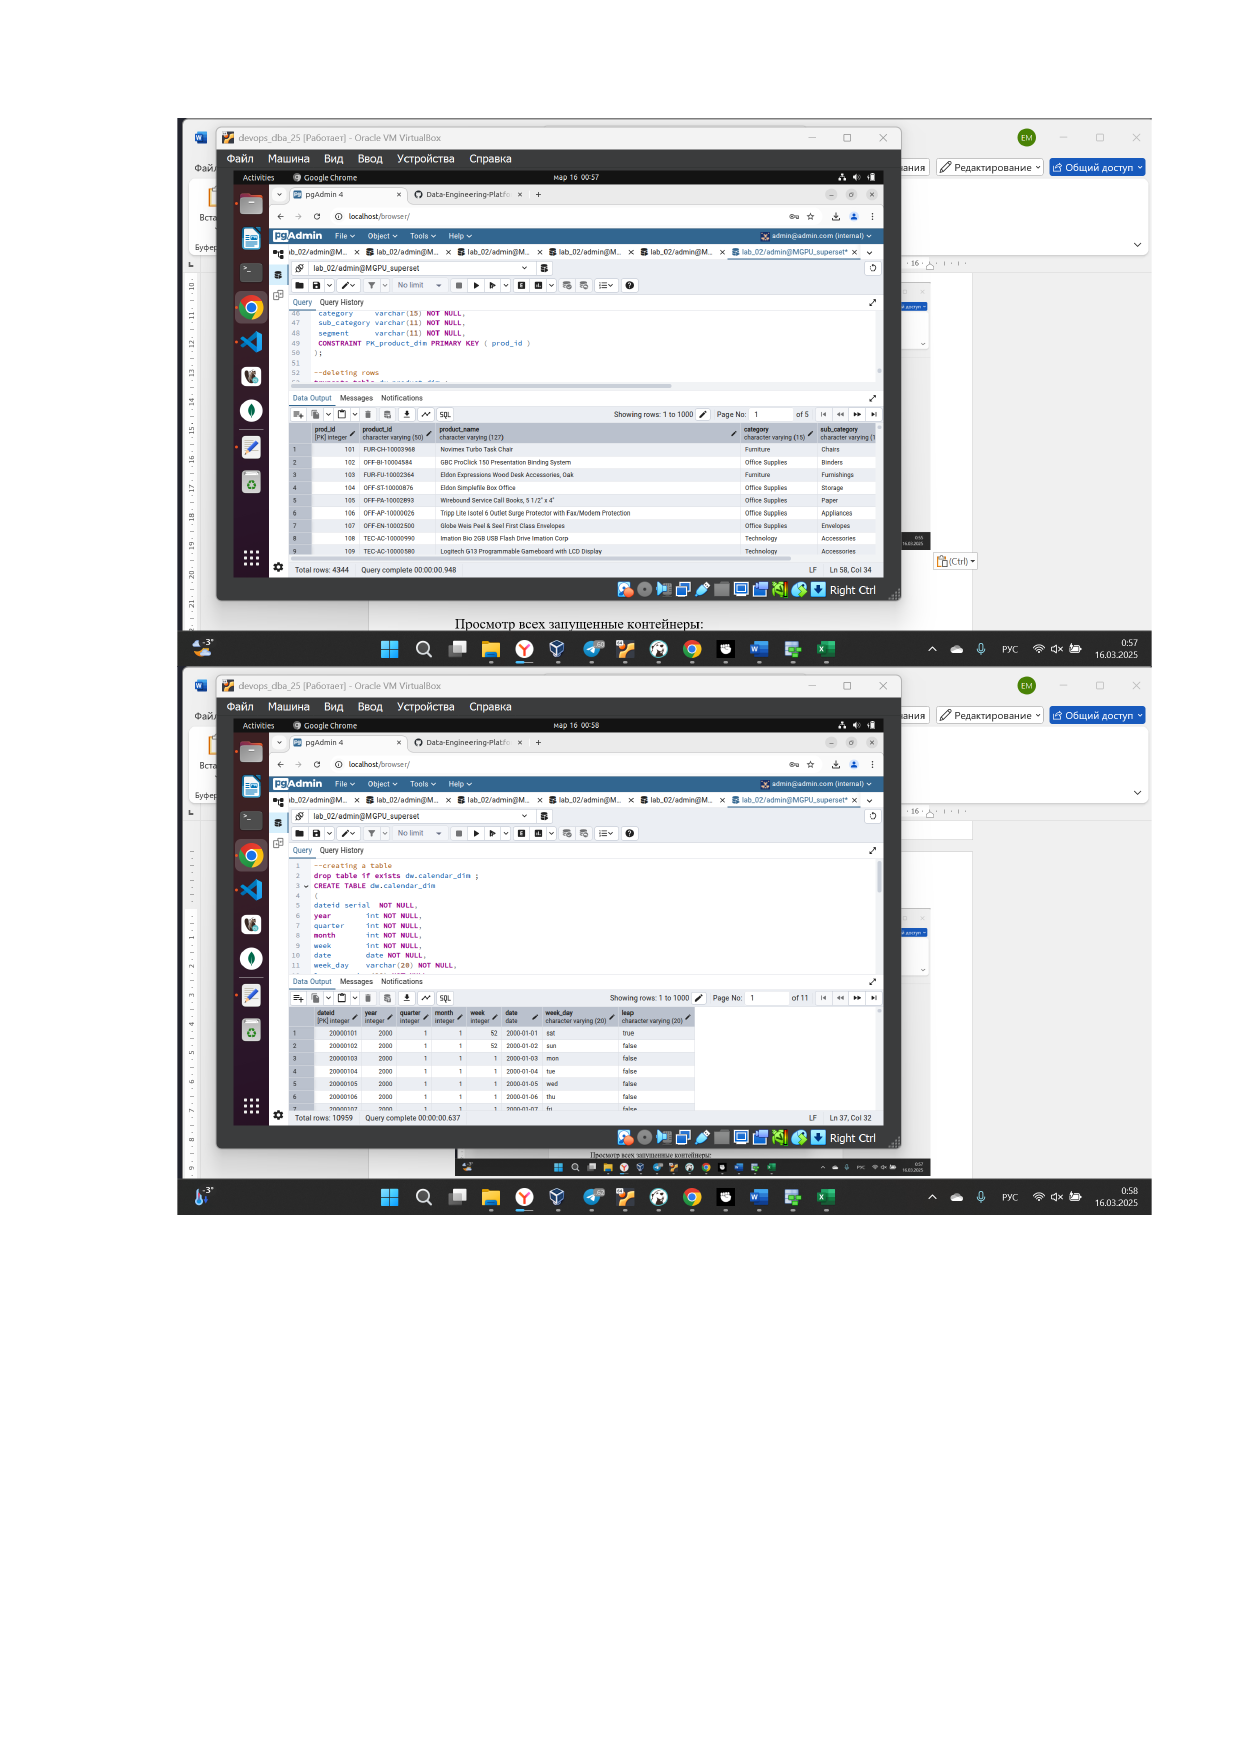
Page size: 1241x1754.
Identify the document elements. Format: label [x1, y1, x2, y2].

picture [177, 118, 1152, 1215]
